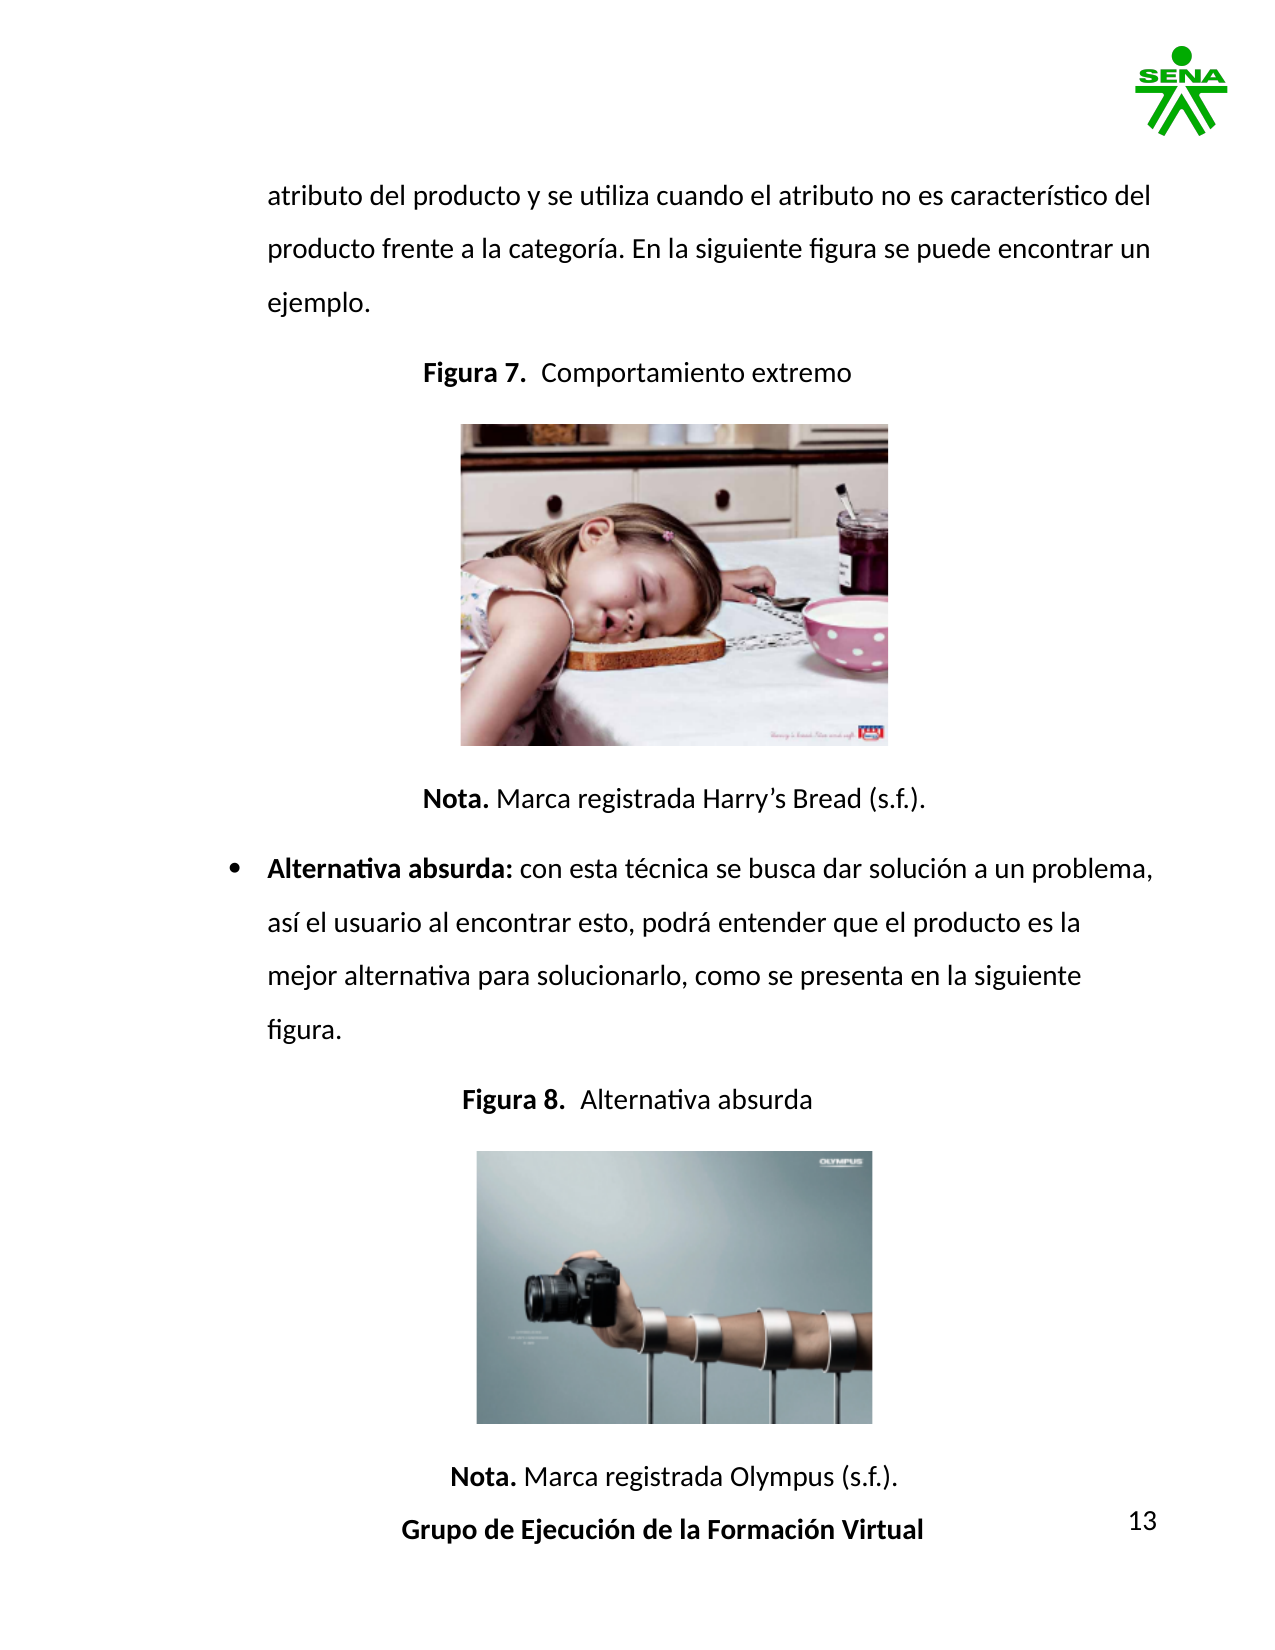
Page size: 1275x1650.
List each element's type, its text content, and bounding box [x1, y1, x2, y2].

picture [476, 1151, 873, 1424]
picture [460, 424, 889, 746]
text Comportamiento extremo [118, 354, 1157, 390]
list Alternativa absurda: con esta técnica se busca dar solución a un problema, así el usuario al encontrar esto, podrá entender que el producto es la mejor alternativa para solucionarlo, como se presenta en la siguiente figura. [229, 851, 1157, 1047]
picture [1135, 46, 1228, 136]
text Alternativa absurda [118, 1081, 1157, 1117]
text Nota. Marca registrada Harry’s Bread (s.f.). [118, 781, 1157, 816]
text Nota. Marca registrada Olympus (s.f.). [118, 1458, 1157, 1493]
